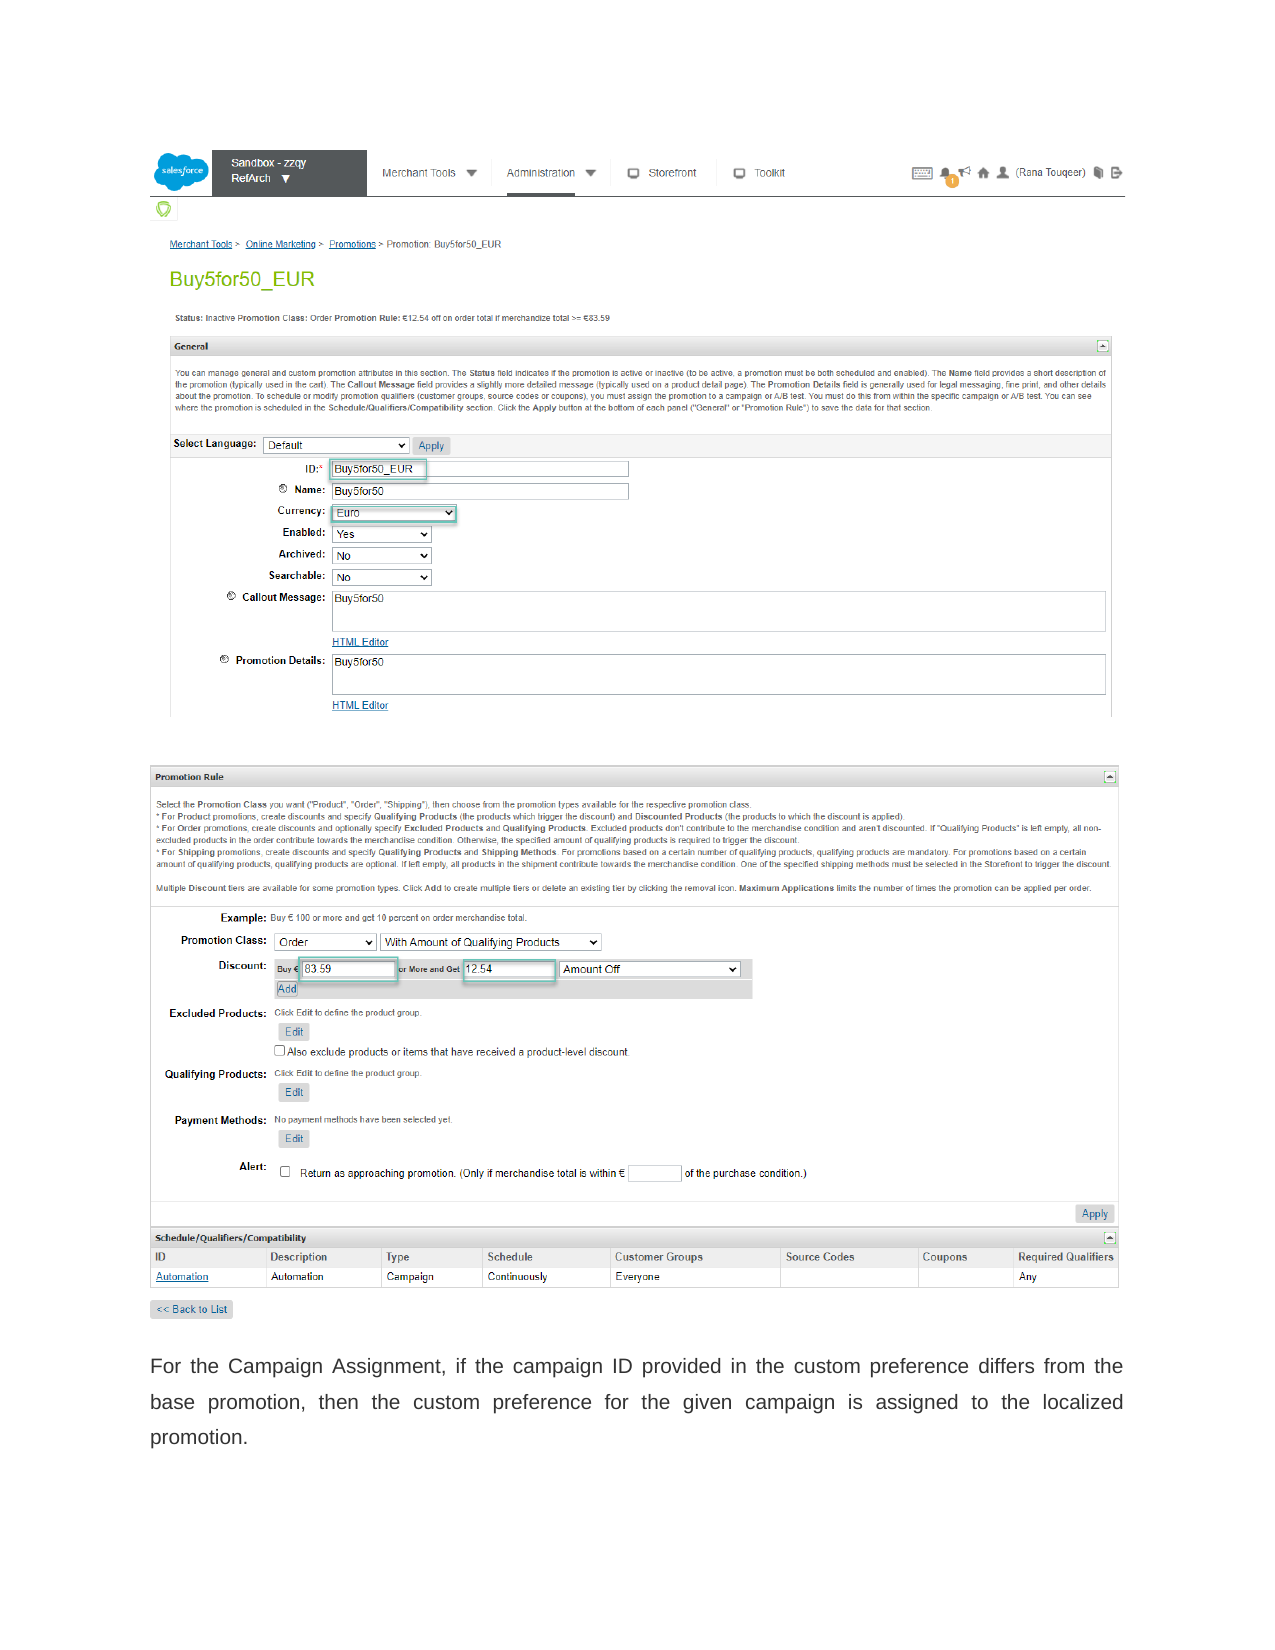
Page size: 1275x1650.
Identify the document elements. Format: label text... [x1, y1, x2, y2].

text For the Campaign Assignment, if the campaign ID provided in the custom preference differs from the base promotion, then the custom preference for the given campaign is assigned to the localized promotion. [150, 1343, 1125, 1449]
picture [150, 765, 1125, 1327]
picture [150, 150, 1125, 717]
